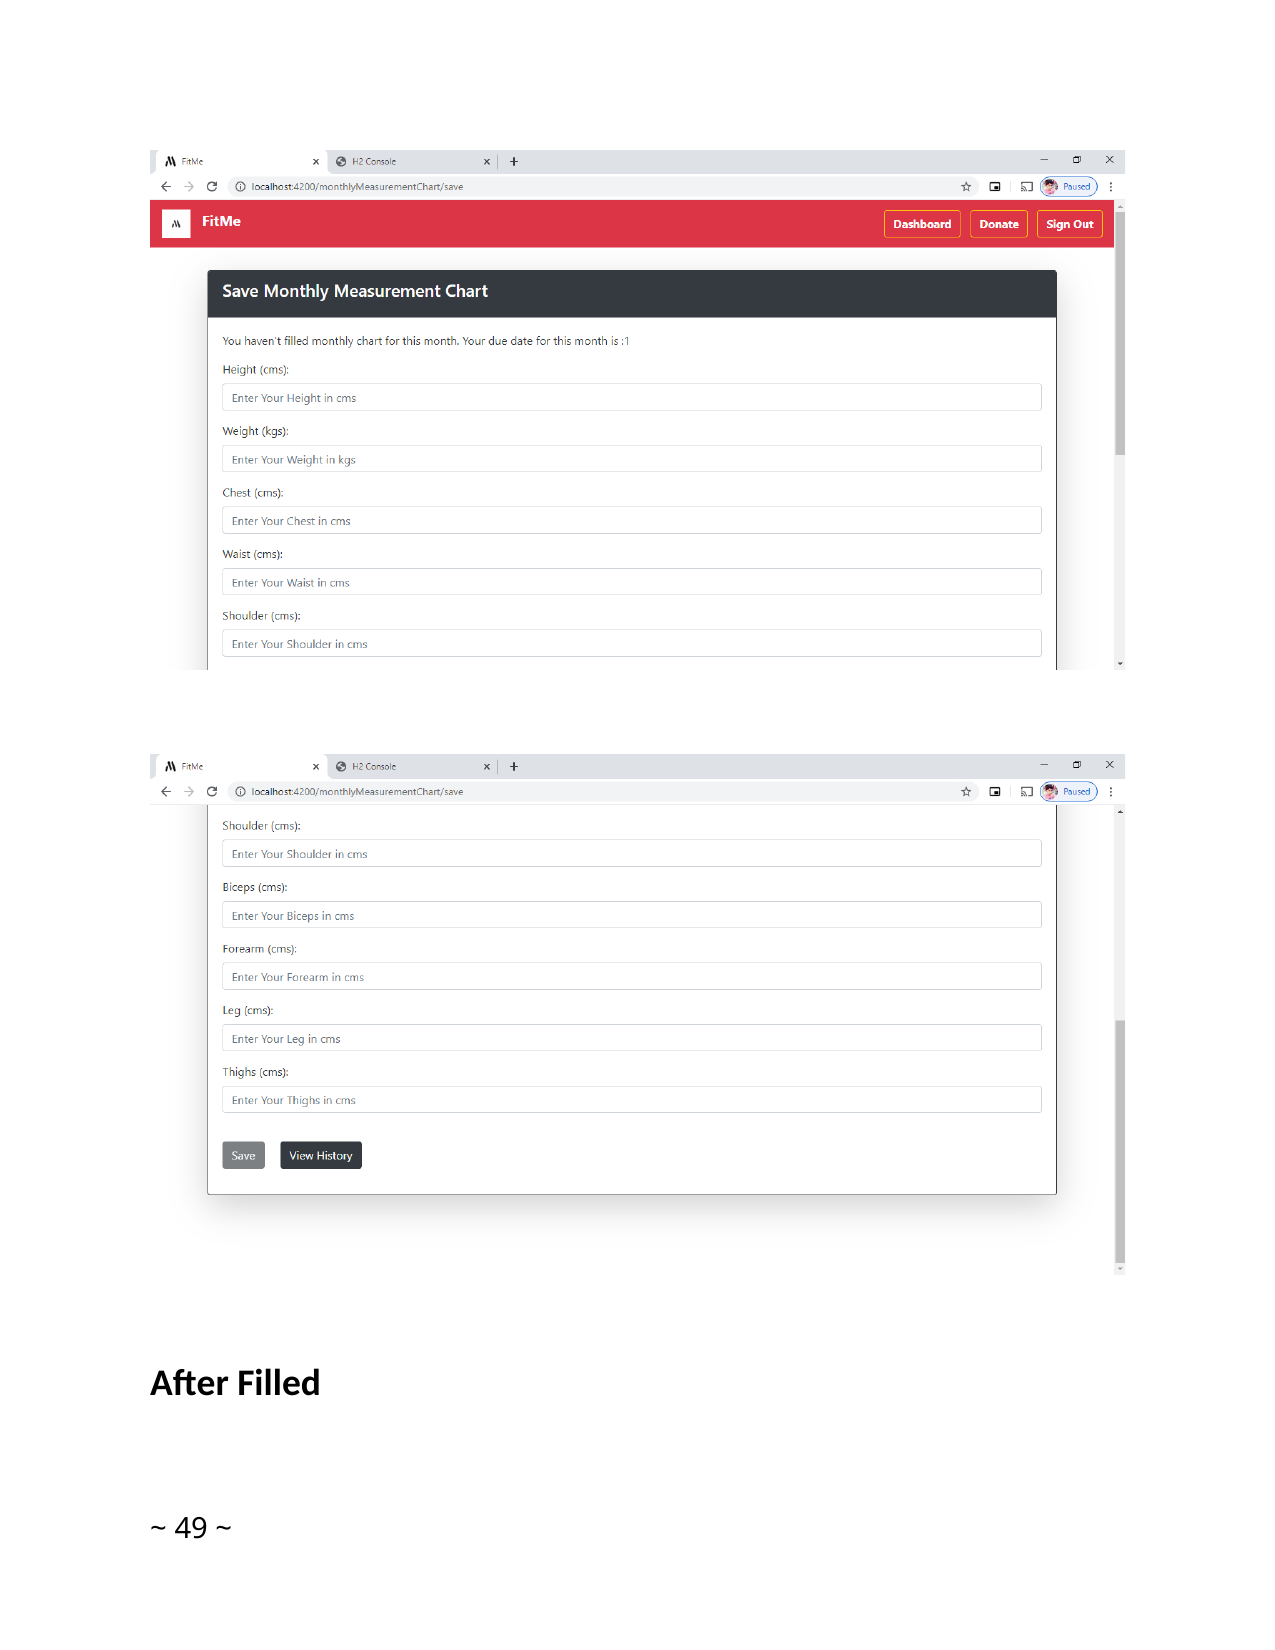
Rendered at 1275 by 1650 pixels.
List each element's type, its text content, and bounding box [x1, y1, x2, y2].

text After Filled [150, 1359, 1125, 1405]
picture [150, 754, 1125, 1275]
picture [150, 150, 1125, 670]
